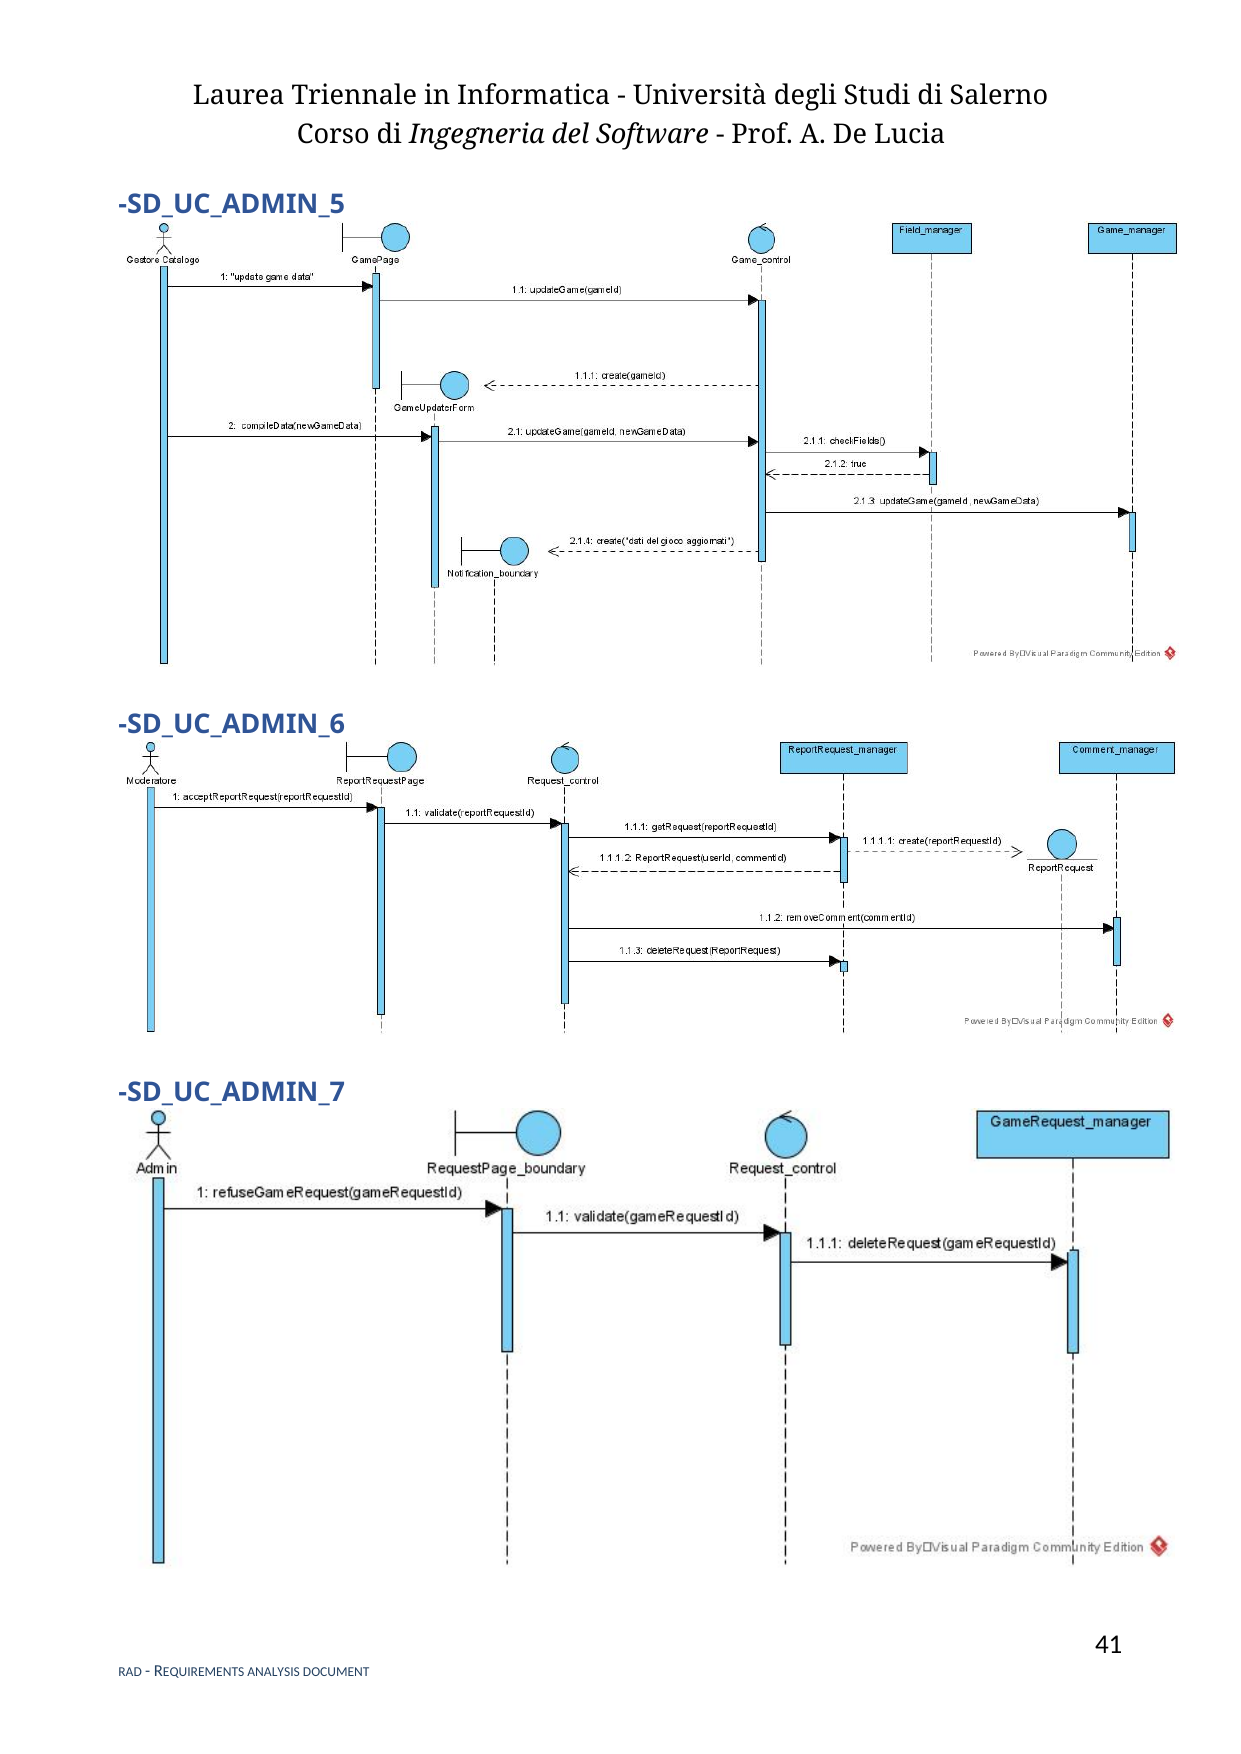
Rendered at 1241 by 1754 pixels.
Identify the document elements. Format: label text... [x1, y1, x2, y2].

subtitle -SD_UC_ADMIN_5 [118, 185, 1122, 221]
picture [118, 740, 1178, 1035]
subtitle -SD_UC_ADMIN_6 [118, 704, 1122, 740]
picture [118, 221, 1180, 667]
subtitle -SD_UC_ADMIN_7 [118, 1072, 1122, 1108]
picture [118, 1108, 1175, 1569]
